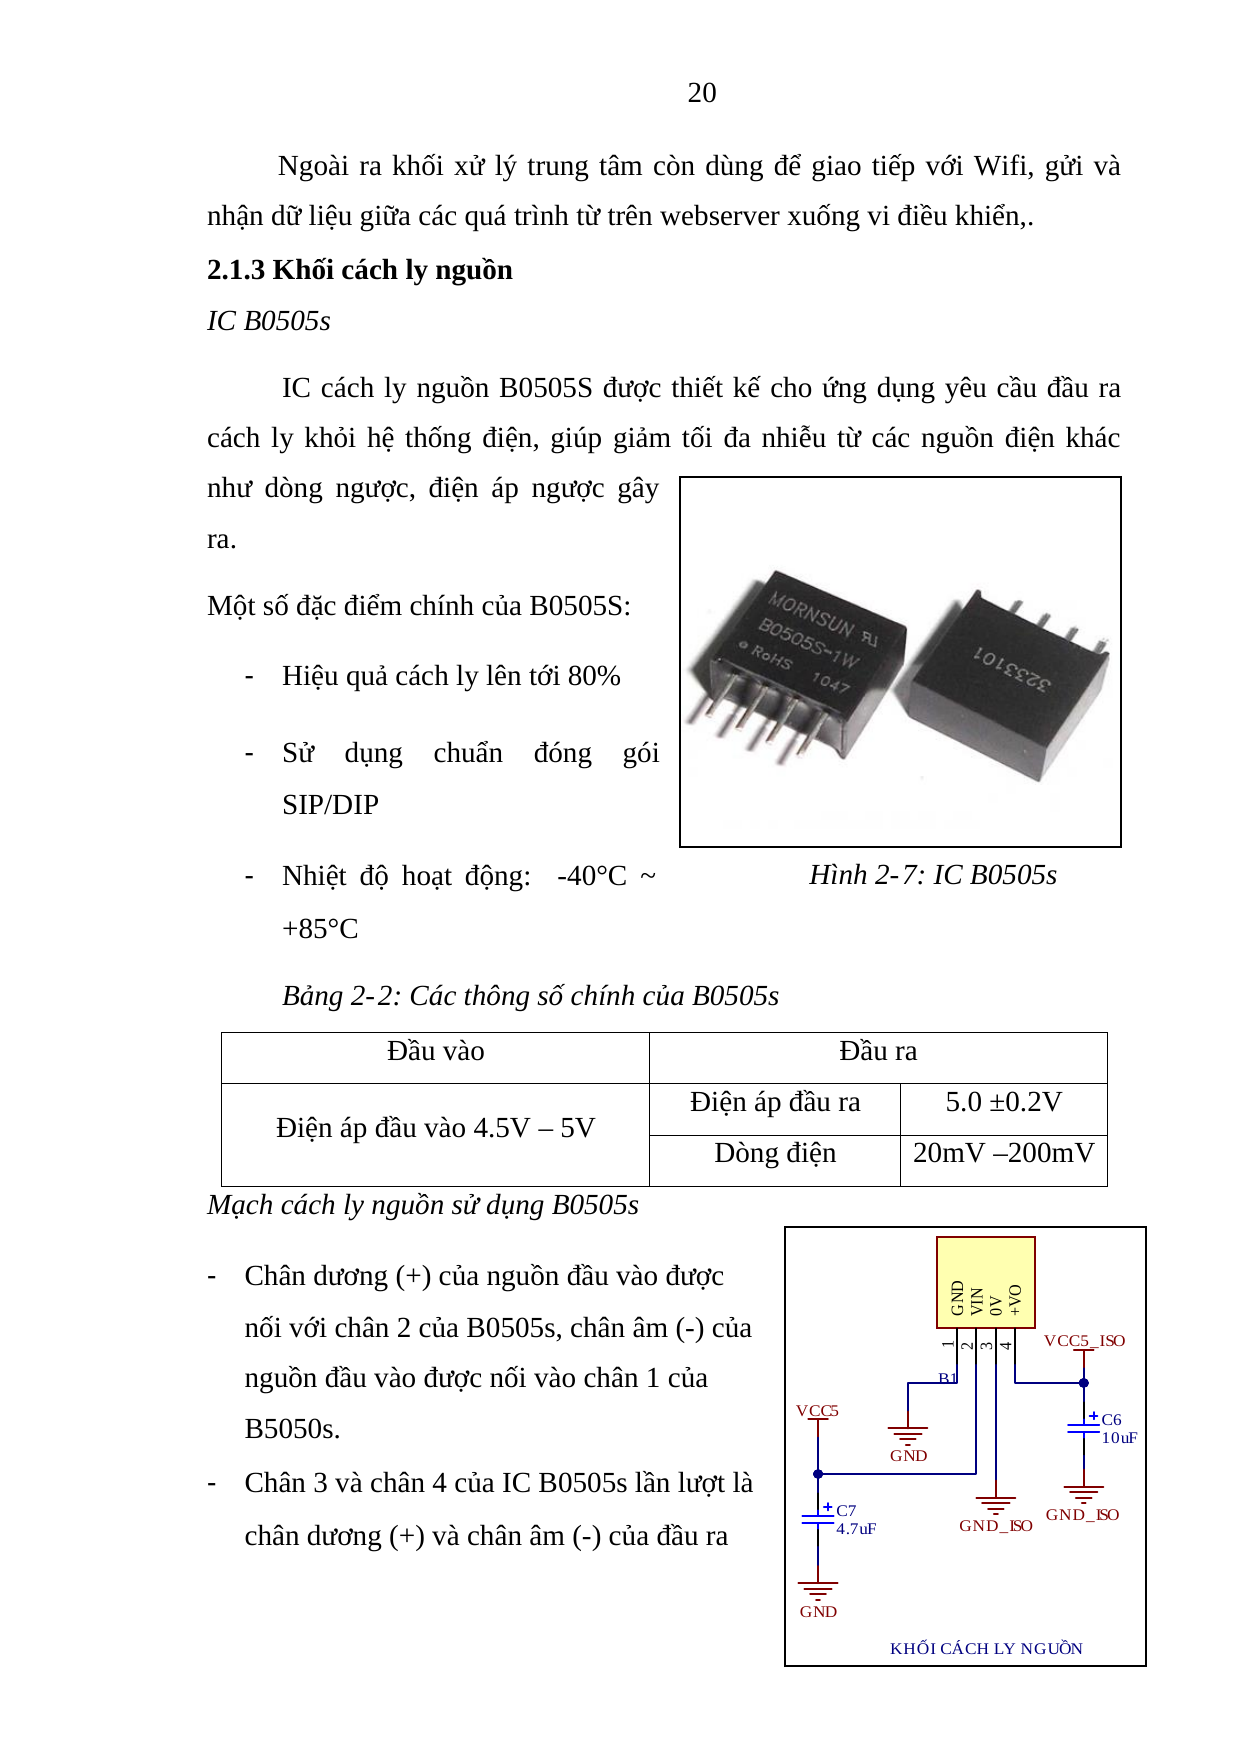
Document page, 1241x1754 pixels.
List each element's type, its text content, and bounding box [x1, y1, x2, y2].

list Chân dương (+) của nguồn đầu vào được nối với chân 2 của B0505s, chân âm (-) của nguồn đầu vào được nối vào chân 1 của B5050s. [207, 1254, 784, 1444]
text Mạch cách ly nguồn sử dụng B0505s [207, 1187, 1122, 1220]
table_cell 20mV –200mV [901, 1136, 1107, 1186]
list Nhiệt độ hoạt động: -40°C ~ +85°C [244, 854, 1122, 944]
text IC B0505s [207, 303, 1122, 336]
list Chân dương (+) của nguồn đầu vào được nối với chân 2 của B0505s, chân âm (-) của nguồn đầu vào được nối vào chân 1 của B5050s. [997, 1254, 1122, 1444]
text Ngoài ra khối xử lý trung tâm còn dùng để giao tiếp với Wifi, gửi và nhận dữ liệu giữa các quá trình từ trên webserver xuống vi điều khiển,. [207, 148, 1122, 232]
list Sử dụng chuẩn đóng gói SIP/DIP [244, 731, 679, 821]
list Chân 3 và chân 4 của IC B0505s lần lượt là chân dương (+) và chân âm (-) của đầu ra [786, 1461, 1122, 1551]
table_header Đầu vào [222, 1033, 649, 1083]
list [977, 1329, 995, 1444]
list Hiệu quả cách ly lên tới 80% [244, 655, 679, 694]
table_header Đầu ra [650, 1033, 1107, 1083]
table_cell Dòng điện [650, 1136, 900, 1186]
text IC cách ly nguồn B0505S được thiết kế cho ứng dụng yêu cầu đầu ra cách ly khỏi hệ thống điện, giúp giảm tối đa nhiễu từ các nguồn điện khác như dòng ngược, điện áp ngược gây ra. [207, 370, 1122, 554]
list Chân 3 và chân 4 của IC B0505s lần lượt là chân dương (+) và chân âm (-) của đầu ra [207, 1461, 784, 1551]
subtitle Khối cách ly nguồn [207, 252, 1122, 286]
picture [681, 478, 1120, 846]
table_cell Điện áp đầu ra [650, 1084, 900, 1134]
text Một số đặc điểm chính của B0505S: [207, 588, 679, 621]
table_cell 5.0 ±0.2V [901, 1084, 1107, 1134]
table_cell Điện áp đầu vào 4.5V – 5V [222, 1084, 649, 1186]
list Chân dương (+) của nguồn đầu vào được nối với chân 2 của B0505s, chân âm (-) của nguồn đầu vào được nối vào chân 1 của B5050s. [786, 1254, 975, 1444]
